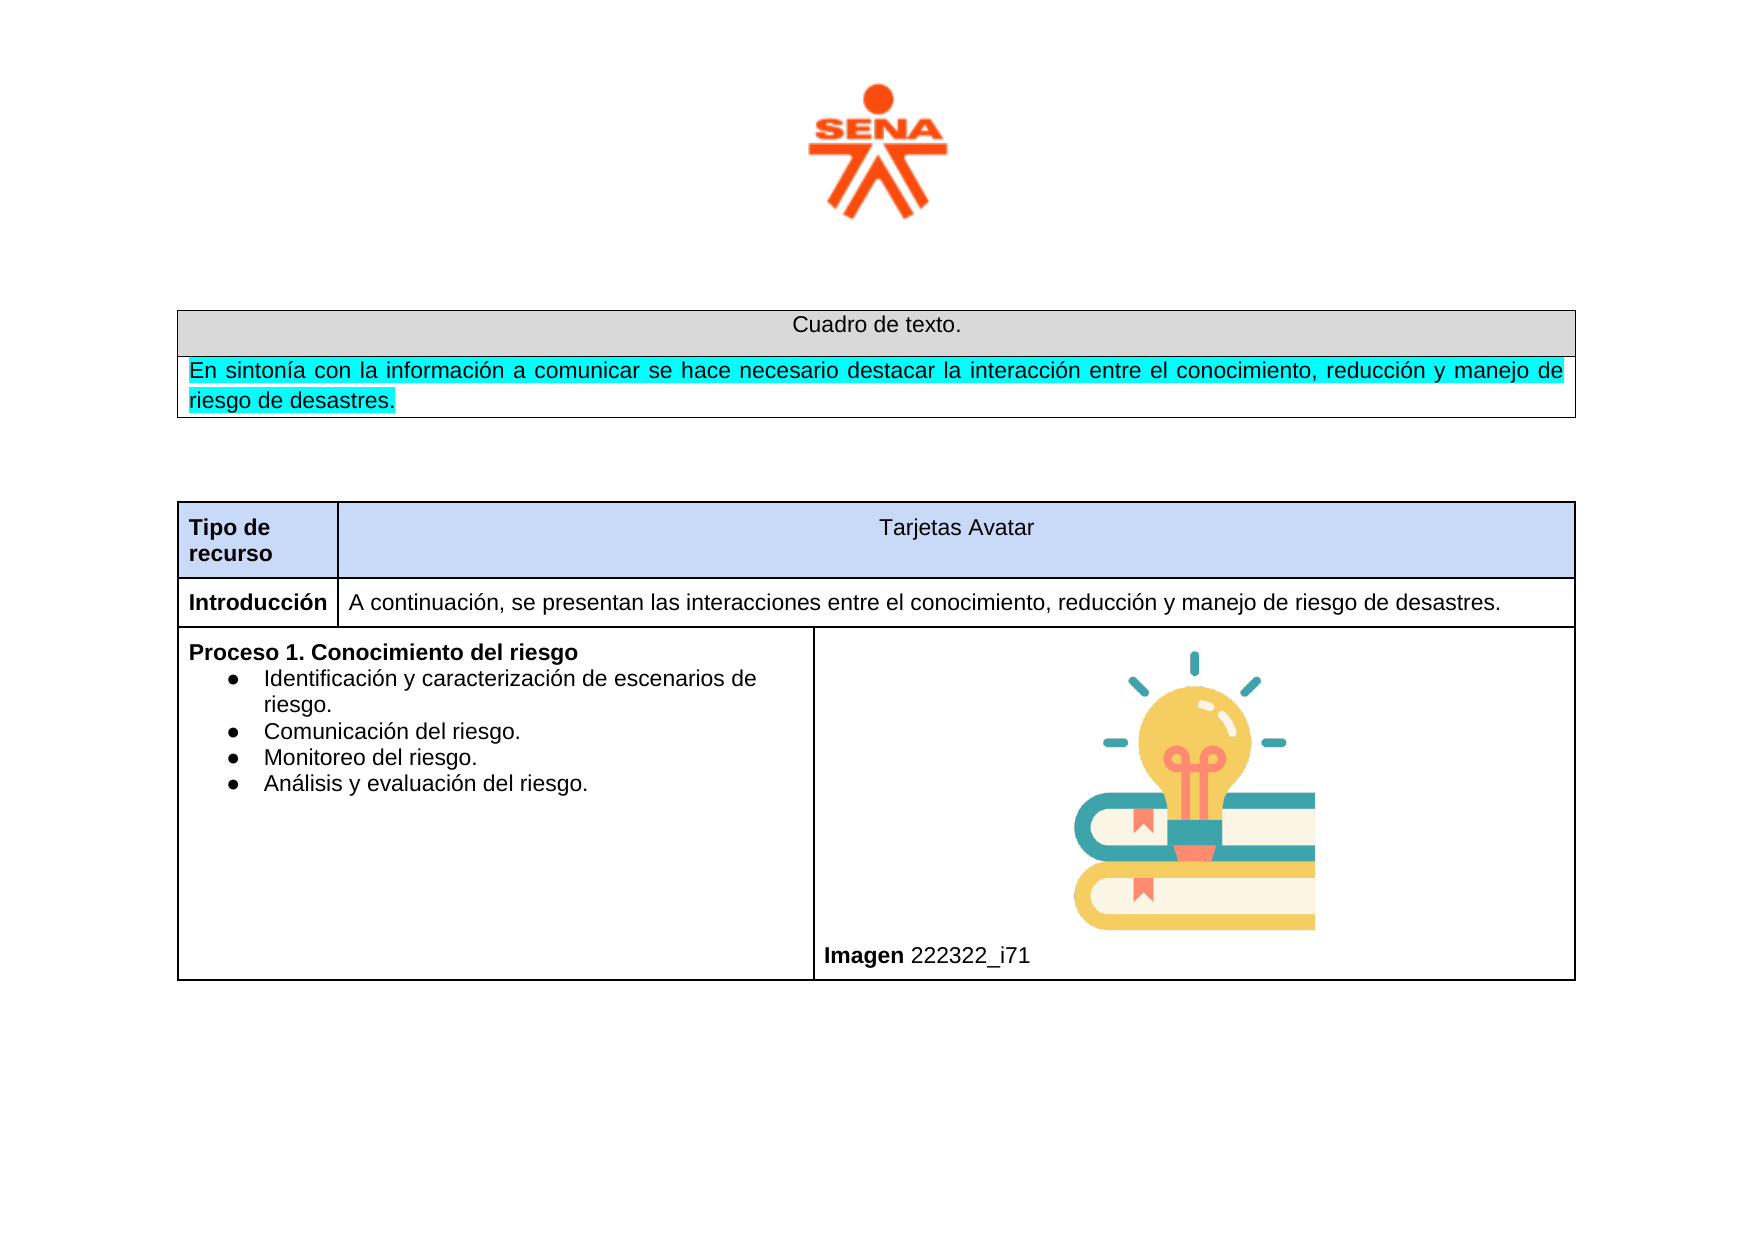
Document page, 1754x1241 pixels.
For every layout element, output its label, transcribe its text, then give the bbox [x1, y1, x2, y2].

table_header Cuadro de texto. [178, 311, 1575, 356]
picture [1042, 638, 1347, 943]
table_cell Introducción [179, 579, 337, 626]
table_header Tipo de recurso [179, 503, 337, 577]
table_cell Proceso 1. Conocimiento del riesgo Identificación y caracterización de escenarios de riesgo. Comunicación del riesgo. Monitoreo del riesgo. Análisis y evaluación del riesgo. [179, 628, 813, 979]
table_cell Imagen 222322_i71 [815, 628, 1574, 979]
table_header Tarjetas Avatar [339, 503, 1574, 577]
picture [796, 75, 958, 227]
table_cell En sintonía con la información a comunicar se hace necesario destacar la interacción entre el conocimiento, reducción y manejo de riesgo de desastres. [178, 357, 1575, 417]
table_cell A continuación, se presentan las interacciones entre el conocimiento, reducción y manejo de riesgo de desastres. [339, 579, 1574, 626]
